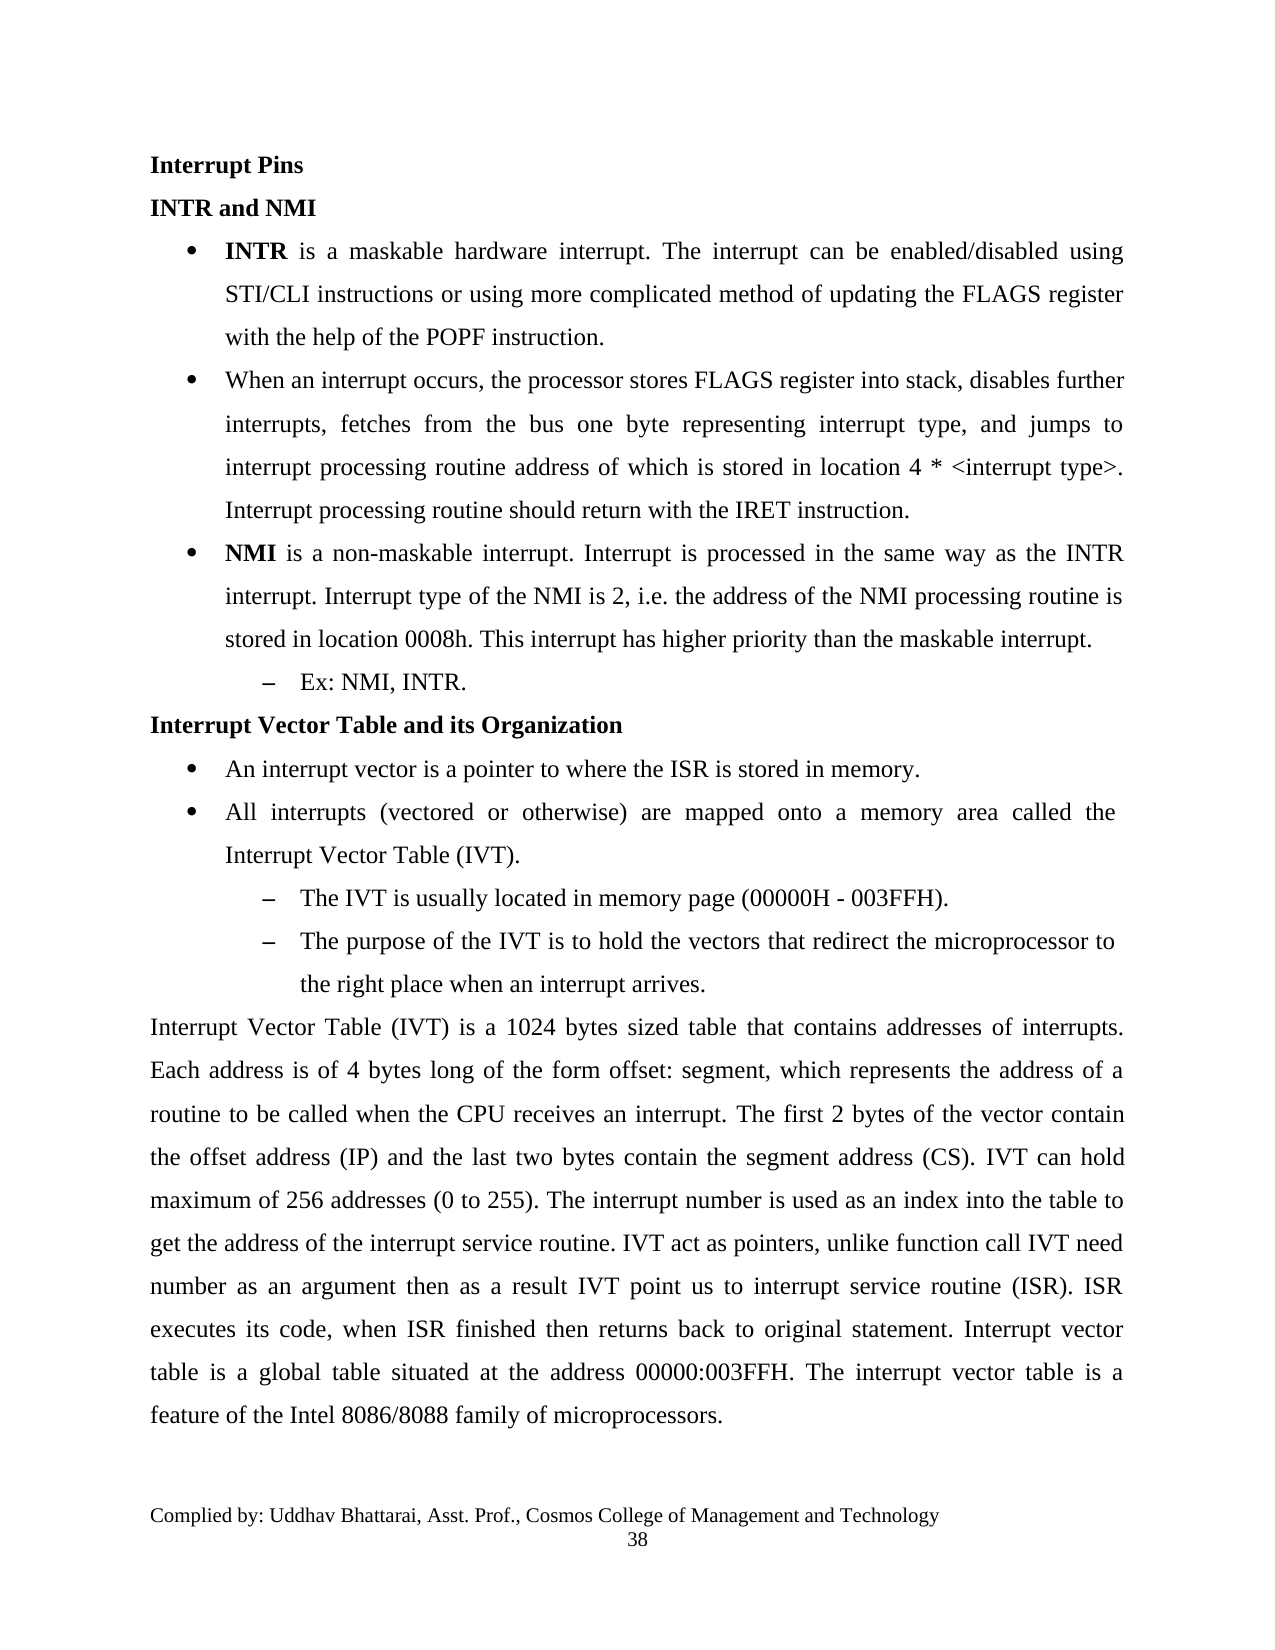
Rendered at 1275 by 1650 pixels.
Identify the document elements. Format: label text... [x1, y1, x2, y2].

text Interrupt Pins [150, 150, 1125, 179]
list All interrupts (vectored or otherwise) are mapped onto a memory area called the Interrupt Vector Table (IVT). [187, 797, 1117, 869]
text Interrupt Vector Table and its Organization [150, 711, 1125, 739]
text INTR and NMI [150, 193, 1125, 222]
list INTR is a maskable hardware interrupt. The interrupt can be enabled/disabled using STI/CLI instructions or using more complicated method of updating the FLAGS register with the help of the POPF instruction. [187, 236, 1125, 351]
list NMI is a non-maskable interrupt. Interrupt is processed in the same way as the INTR interrupt. Interrupt type of the NMI is 2, i.e. the address of the NMI processing routine is stored in location 0008h. This interrupt has higher priority than the maskable interrupt. [187, 538, 1125, 653]
list The purpose of the IVT is to hold the vectors that redirect the microprocessor to the right place when an interrupt arrives. [262, 926, 1117, 998]
list The IVT is usually located in memory page (00000H - 003FFH). [262, 883, 1125, 912]
list An interrupt vector is a pointer to where the ISR is stored in memory. [187, 754, 1125, 782]
text Interrupt Vector Table (IVT) is a 1024 bytes sized table that contains addresses of interrupts. Each address is of 4 bytes long of the form offset: segment, which represents the address of a routine to be called when the CPU receives an interrupt. The first 2 bytes of the vector contain the offset address (IP) and the last two bytes contain the segment address (CS). IVT can hold maximum of 256 addresses (0 to 255). The interrupt number is used as an index into the table to get the address of the interrupt service routine. IVT act as pointers, unlike function call IVT need number as an argument then as a result IVT point us to interrupt service routine (ISR). ISR executes its code, when ISR finished then returns back to original statement. Interrupt vector table is a global table situated at the address 00000:003FFH. The interrupt vector table is a feature of the Intel 8086/8088 family of microprocessors. [150, 1012, 1125, 1429]
list When an interrupt occurs, the processor stores FLAGS register into stack, disables further interrupts, fetches from the bus one byte representing interrupt type, and jumps to interrupt processing routine address of which is stored in location 4 * <interrupt type>. Interrupt processing routine should return with the IRET instruction. [187, 366, 1125, 524]
list Ex: NMI, INTR. [262, 667, 1125, 696]
